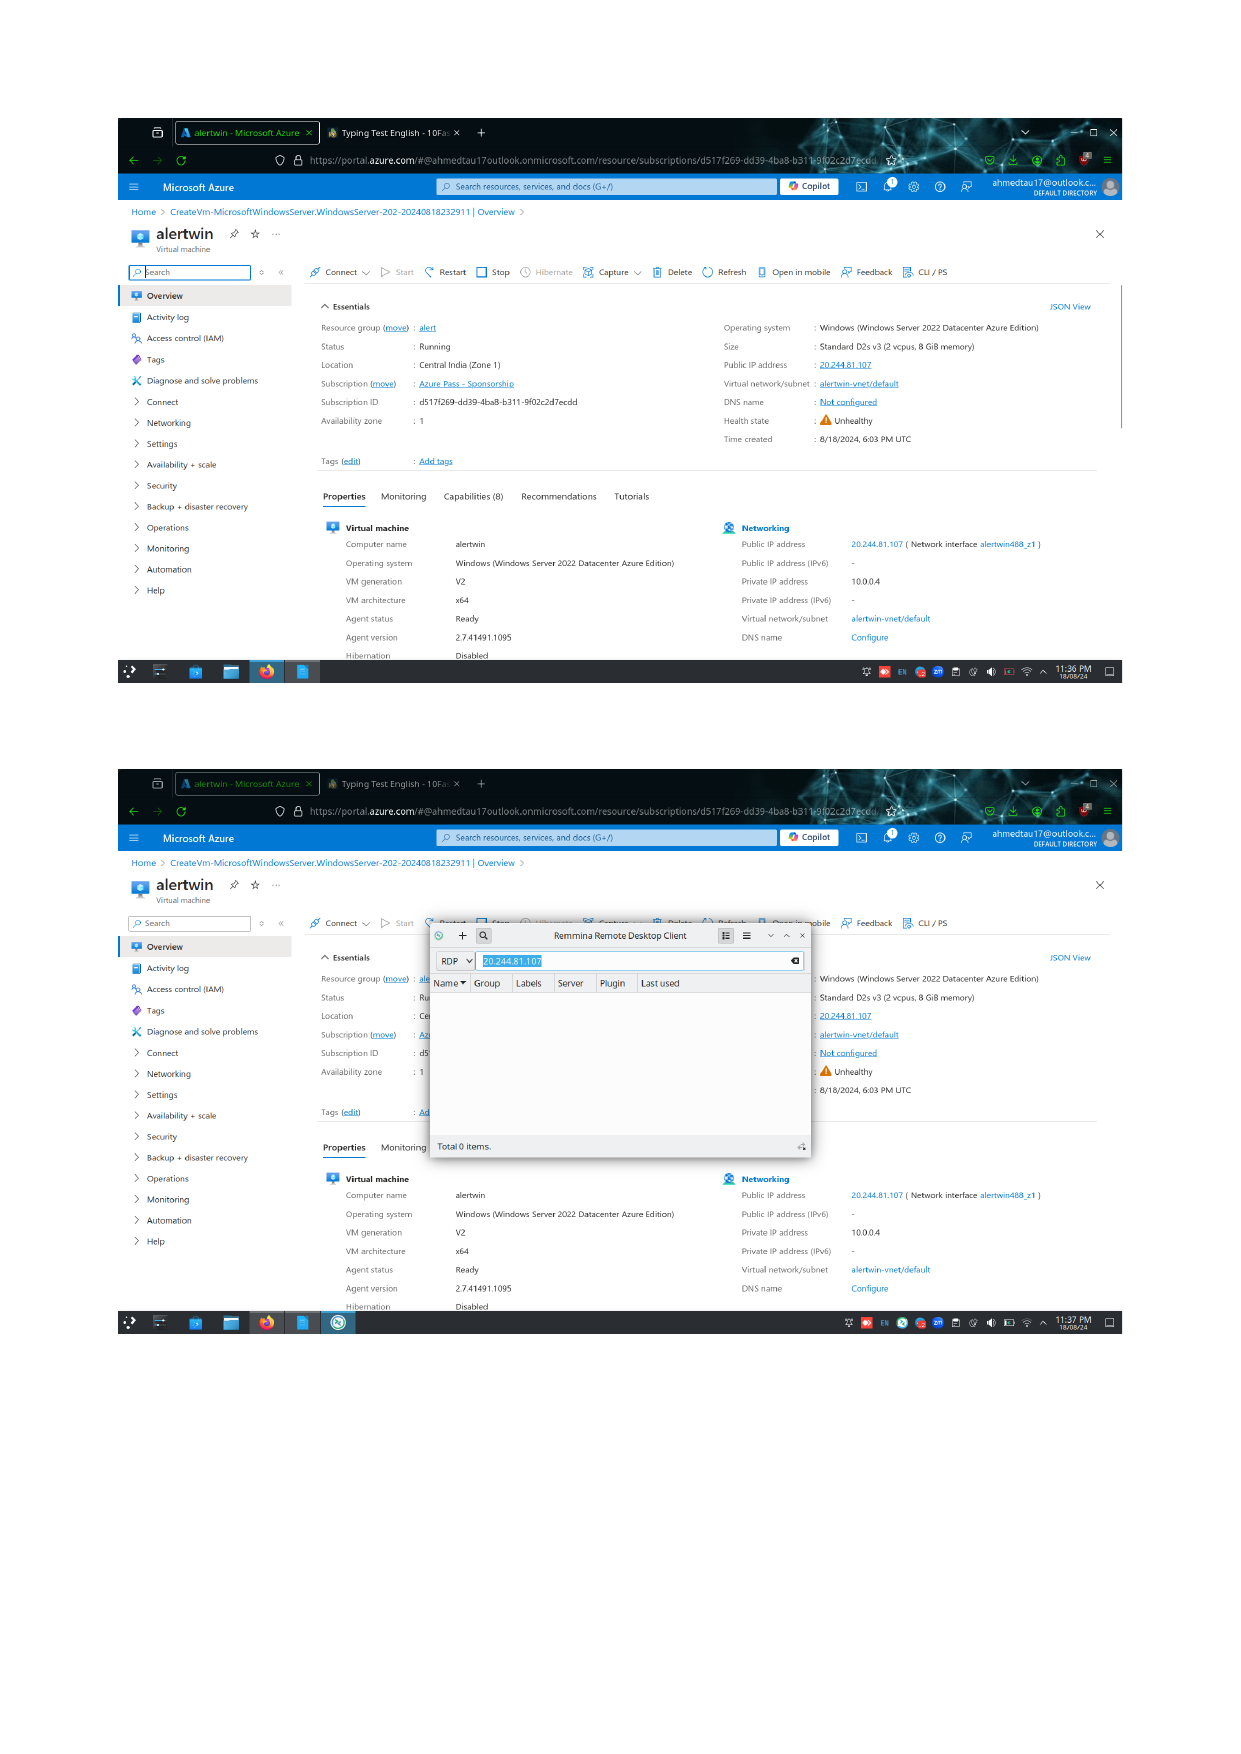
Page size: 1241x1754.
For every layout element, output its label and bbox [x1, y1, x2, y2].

picture [118, 769, 1123, 1334]
picture [118, 118, 1123, 683]
